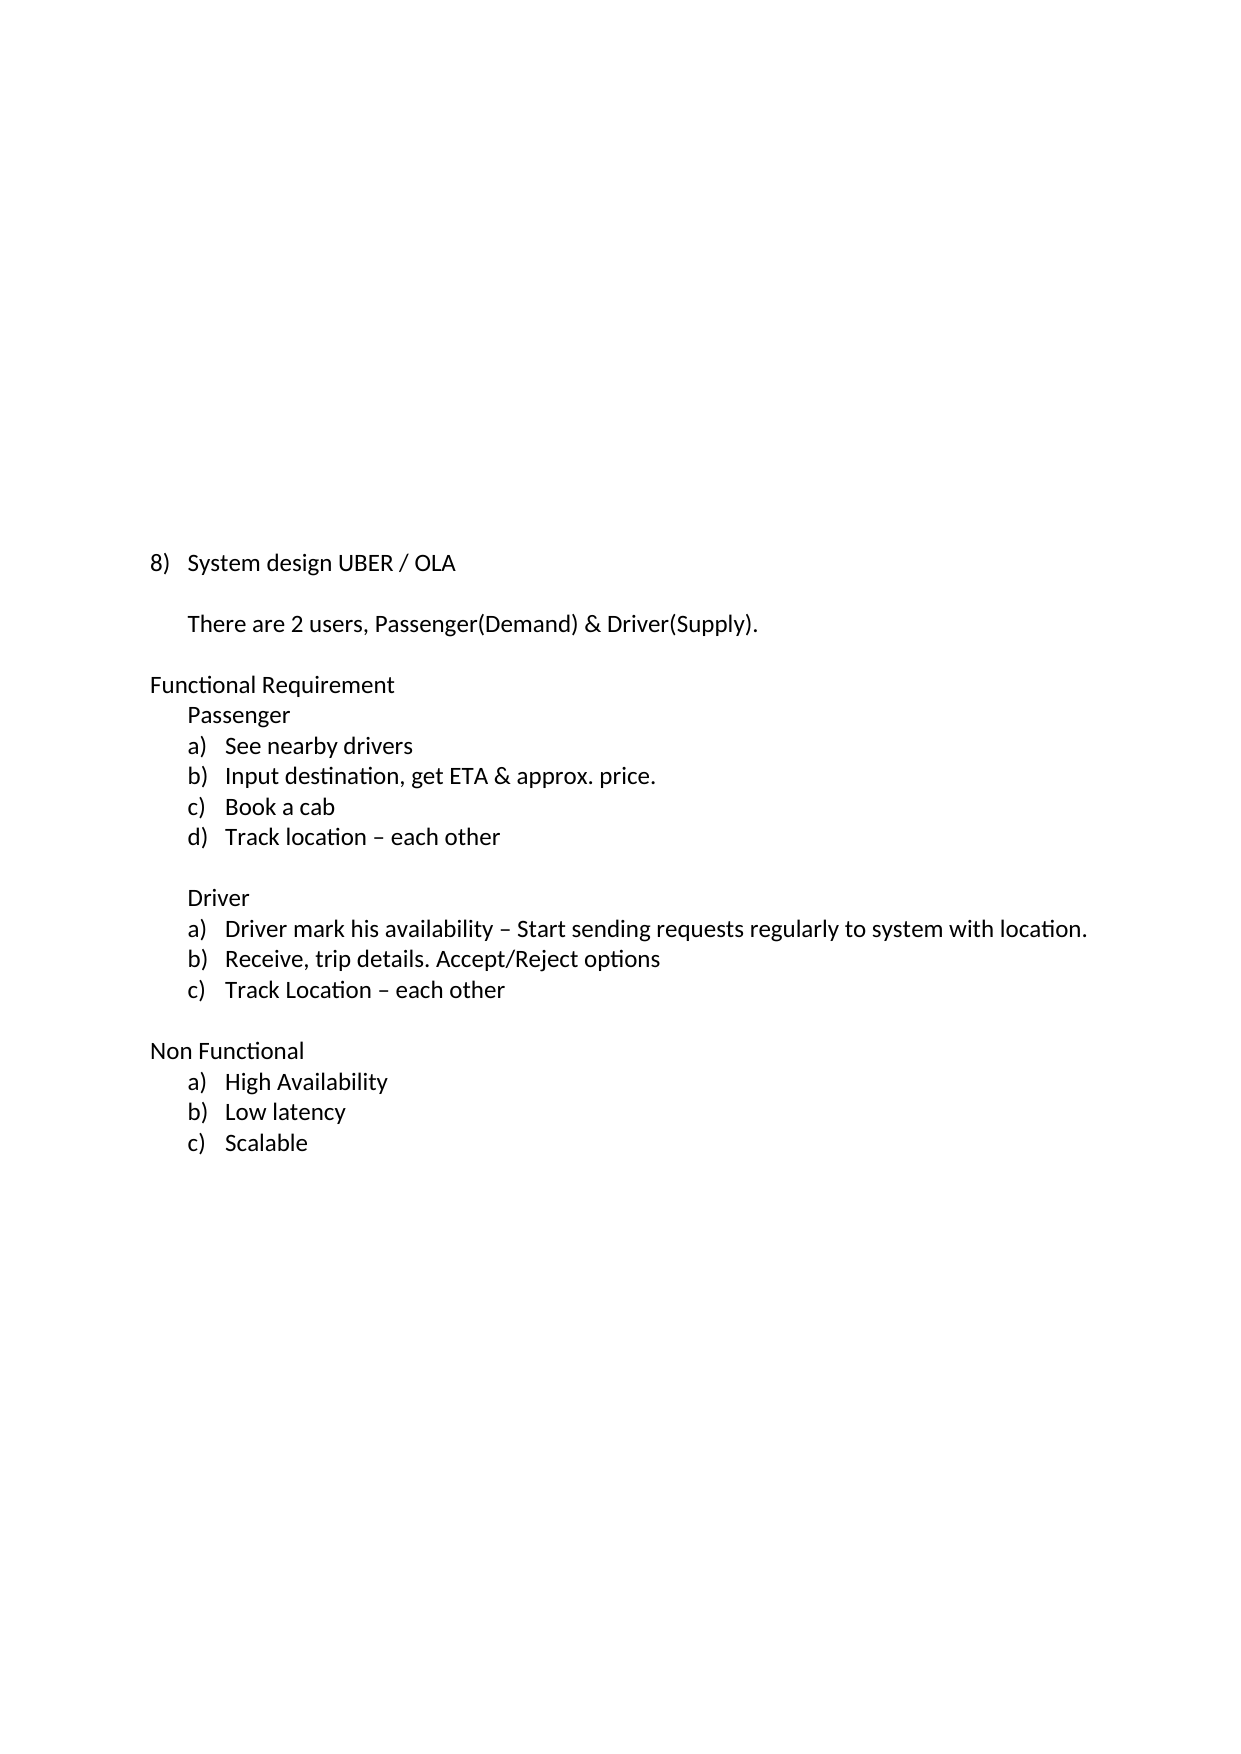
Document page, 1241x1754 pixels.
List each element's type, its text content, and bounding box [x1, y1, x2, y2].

list Low latency [187, 1096, 1090, 1127]
list See nearby drivers [187, 730, 1090, 760]
text Functional Requirement [150, 669, 1090, 699]
list Track Location – each other [187, 974, 1090, 1004]
list System design UBER / OLA [150, 547, 1090, 577]
text Driver [187, 882, 1090, 913]
text Non Functional [150, 1035, 1090, 1066]
list Driver mark his availability – Start sending requests regularly to system with location. [187, 913, 1090, 943]
list Book a cab [187, 791, 1090, 821]
list High Availability [187, 1066, 1090, 1096]
text Passenger [150, 699, 1090, 730]
list Receive, trip details. Accept/Reject options [187, 943, 1090, 974]
list Input destination, get ETA & approx. price. [187, 760, 1090, 791]
list Track location – each other [187, 821, 1090, 852]
list There are 2 users, Passenger(Demand) & Driver(Supply). [187, 608, 1090, 638]
list Scalable [187, 1127, 1090, 1157]
